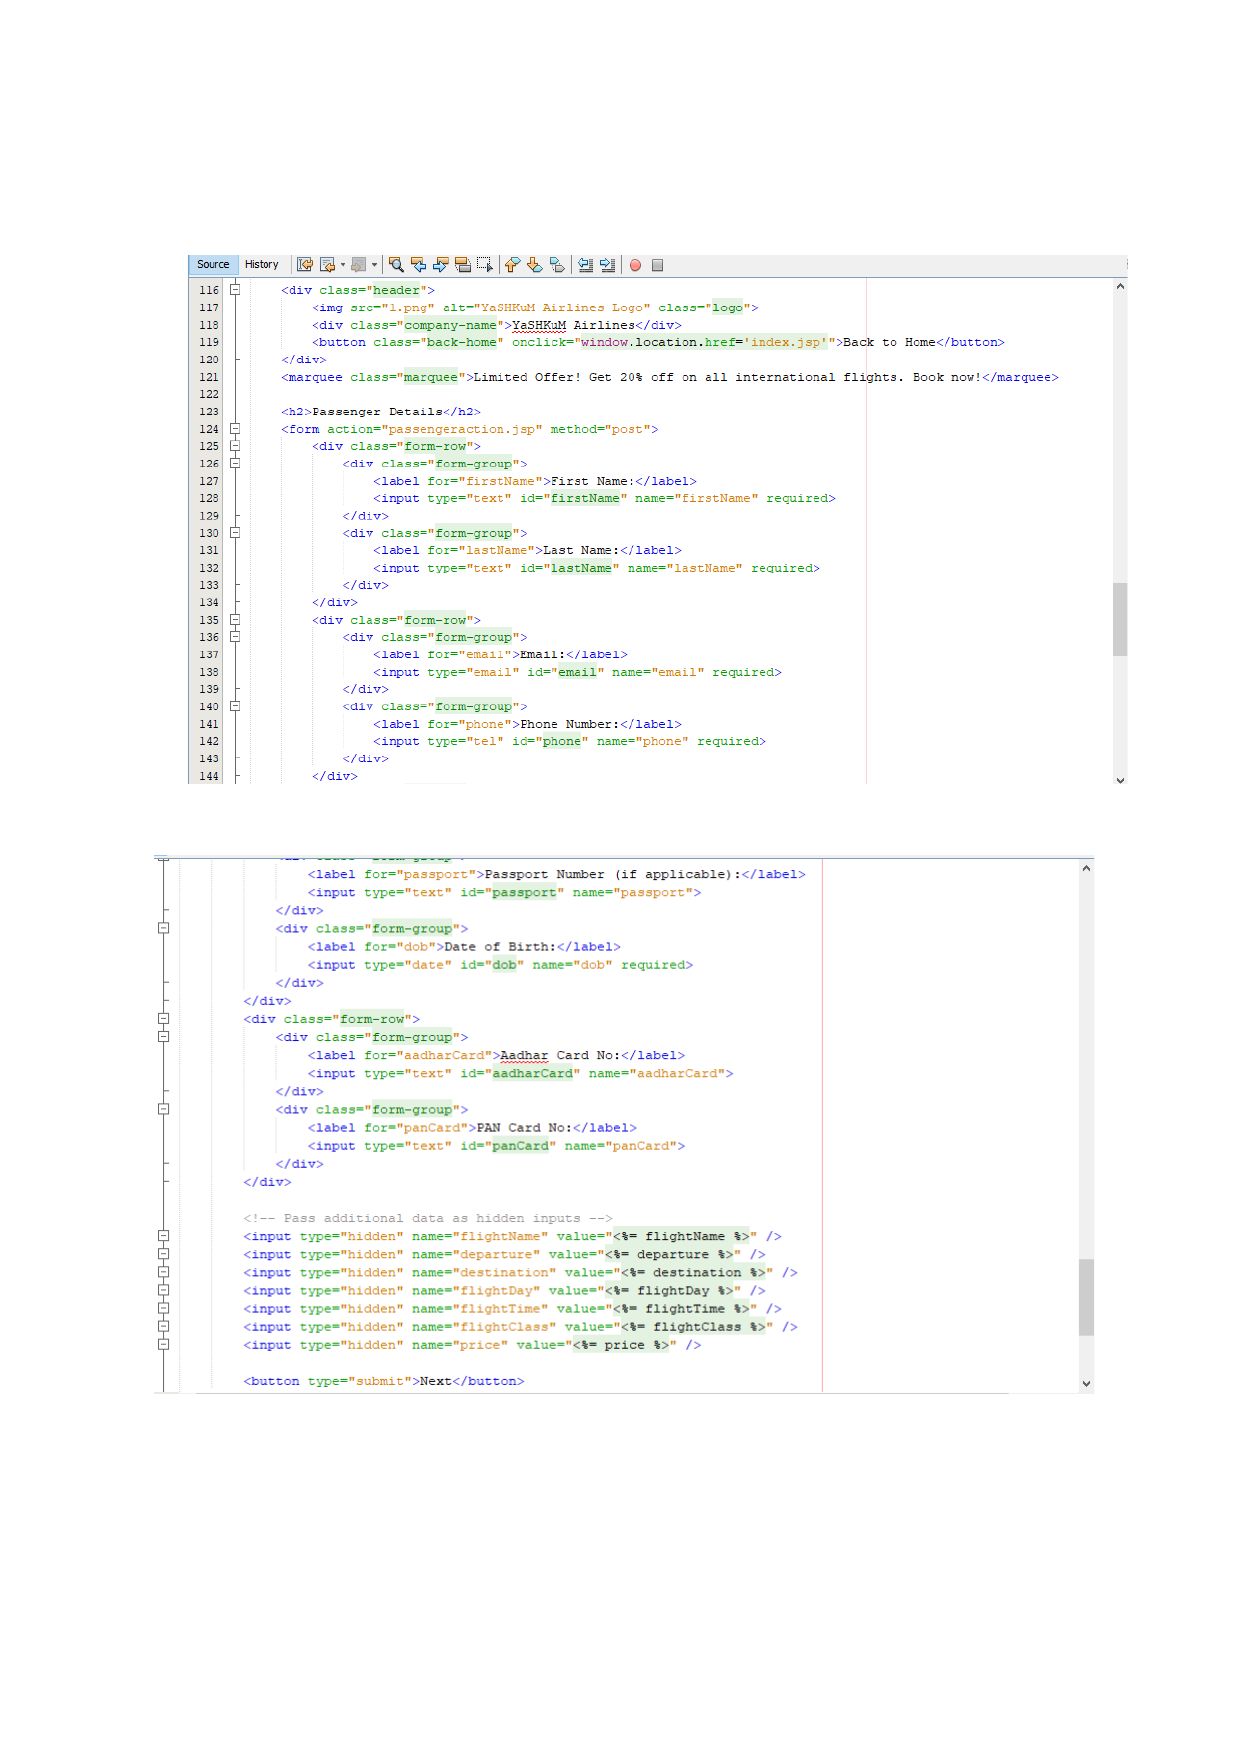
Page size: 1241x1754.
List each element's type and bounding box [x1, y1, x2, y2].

picture [154, 855, 1095, 1394]
picture [187, 255, 1128, 784]
